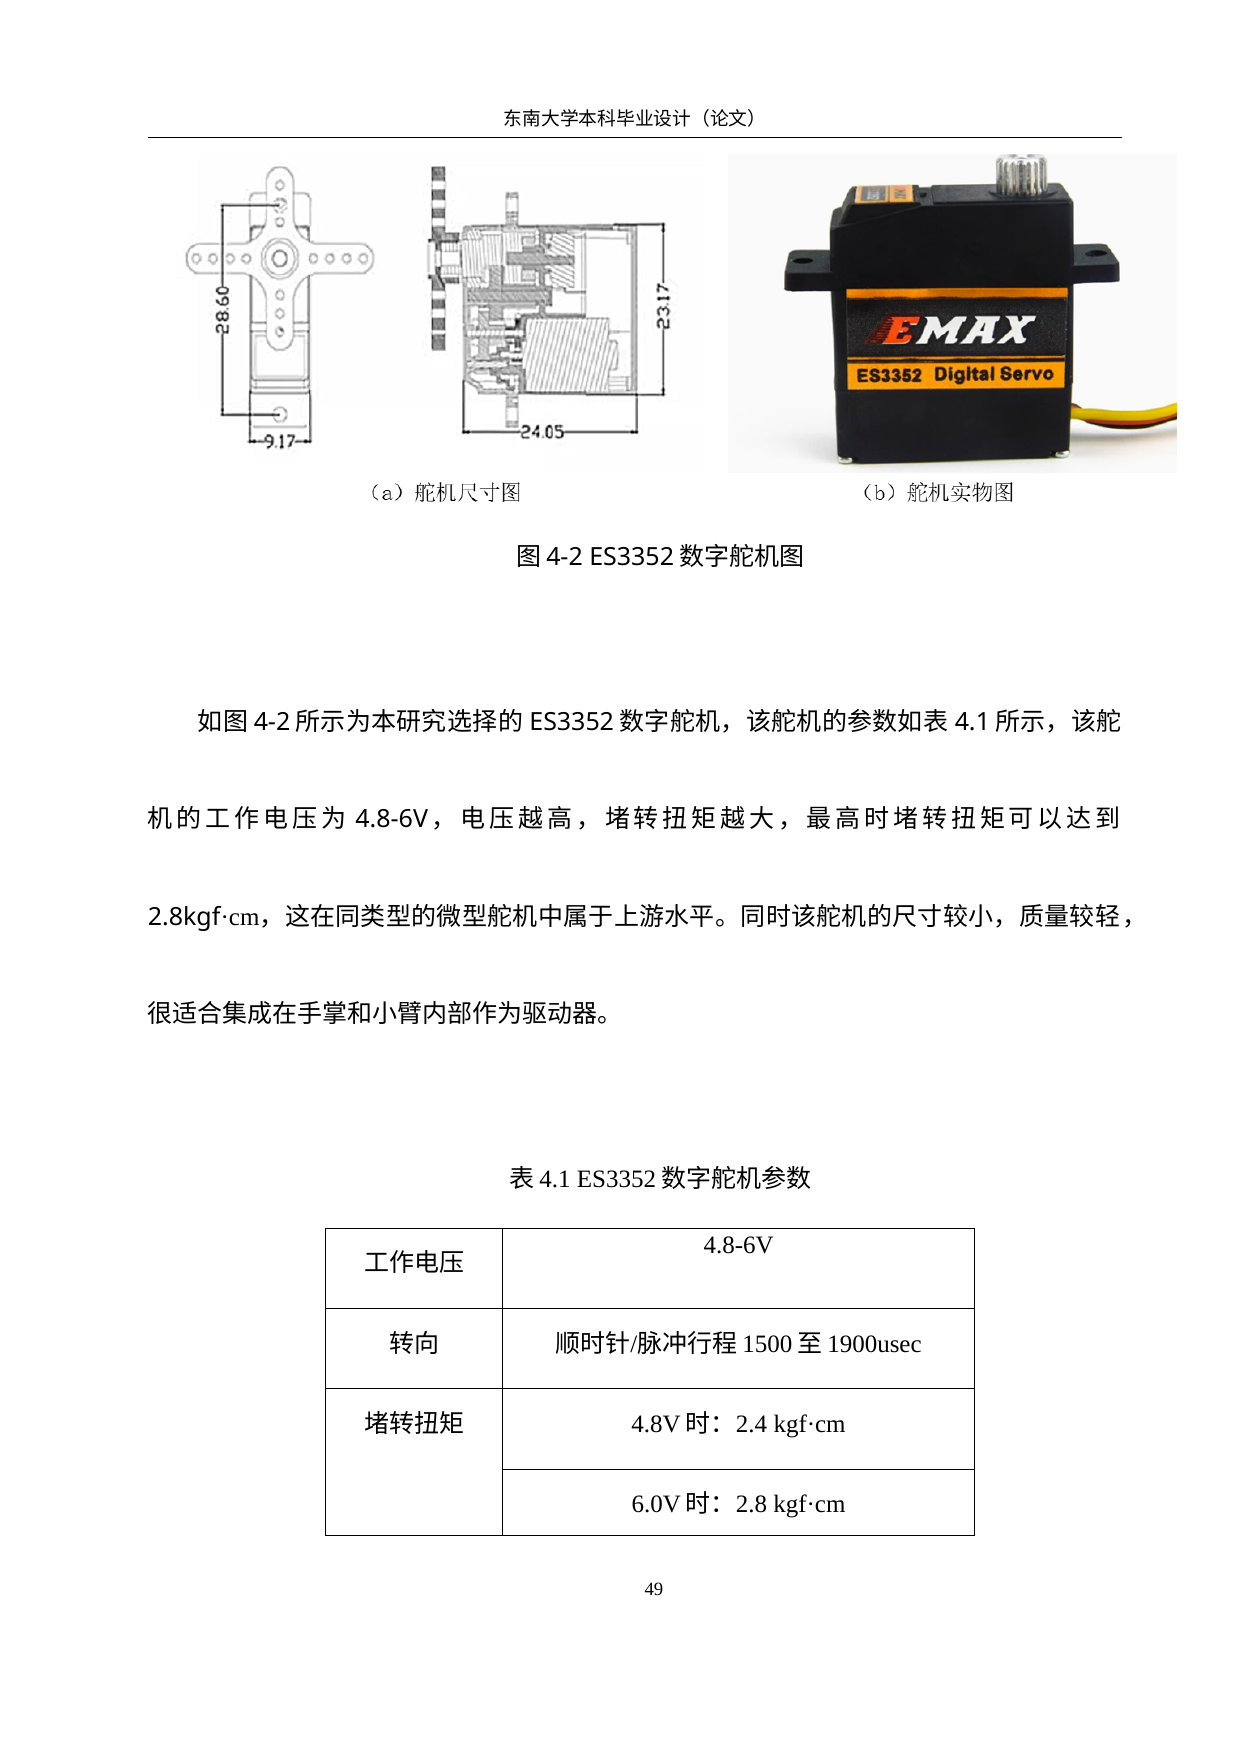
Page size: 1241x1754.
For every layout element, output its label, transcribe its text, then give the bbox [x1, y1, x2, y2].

table_header 4.8-6V [503, 1229, 974, 1308]
table_header 工作电压 [326, 1229, 502, 1308]
table_cell 顺时针/脉冲行程1500至1900usec [503, 1309, 974, 1388]
picture [147, 149, 1184, 504]
table_cell 6.0V时：2.8 kgf·cm [503, 1470, 974, 1534]
table_cell 4.8V时：2.4 kgf·cm [503, 1389, 974, 1468]
text 图4-2 ES3352数字舵机图 [148, 522, 1122, 587]
table_cell 转向 [326, 1309, 502, 1388]
text 如图4-2所示为本研究选择的ES3352数字舵机，该舵机的参数如表4.1所示，该舵机的工作电压为4.8-6V，电压越高，堵转扭矩越大，最高时堵转扭矩可以达到2.8kgf·cm，这在同类型的微型舵机中属于上游水平。同时该舵机的尺寸较小，质量较轻，很适合集成在手掌和小臂内部作为驱动器。 [148, 687, 1122, 1044]
table_cell 堵转扭矩 [326, 1389, 502, 1534]
text 表4.1 ES3352数字舵机参数 [148, 1144, 1122, 1209]
